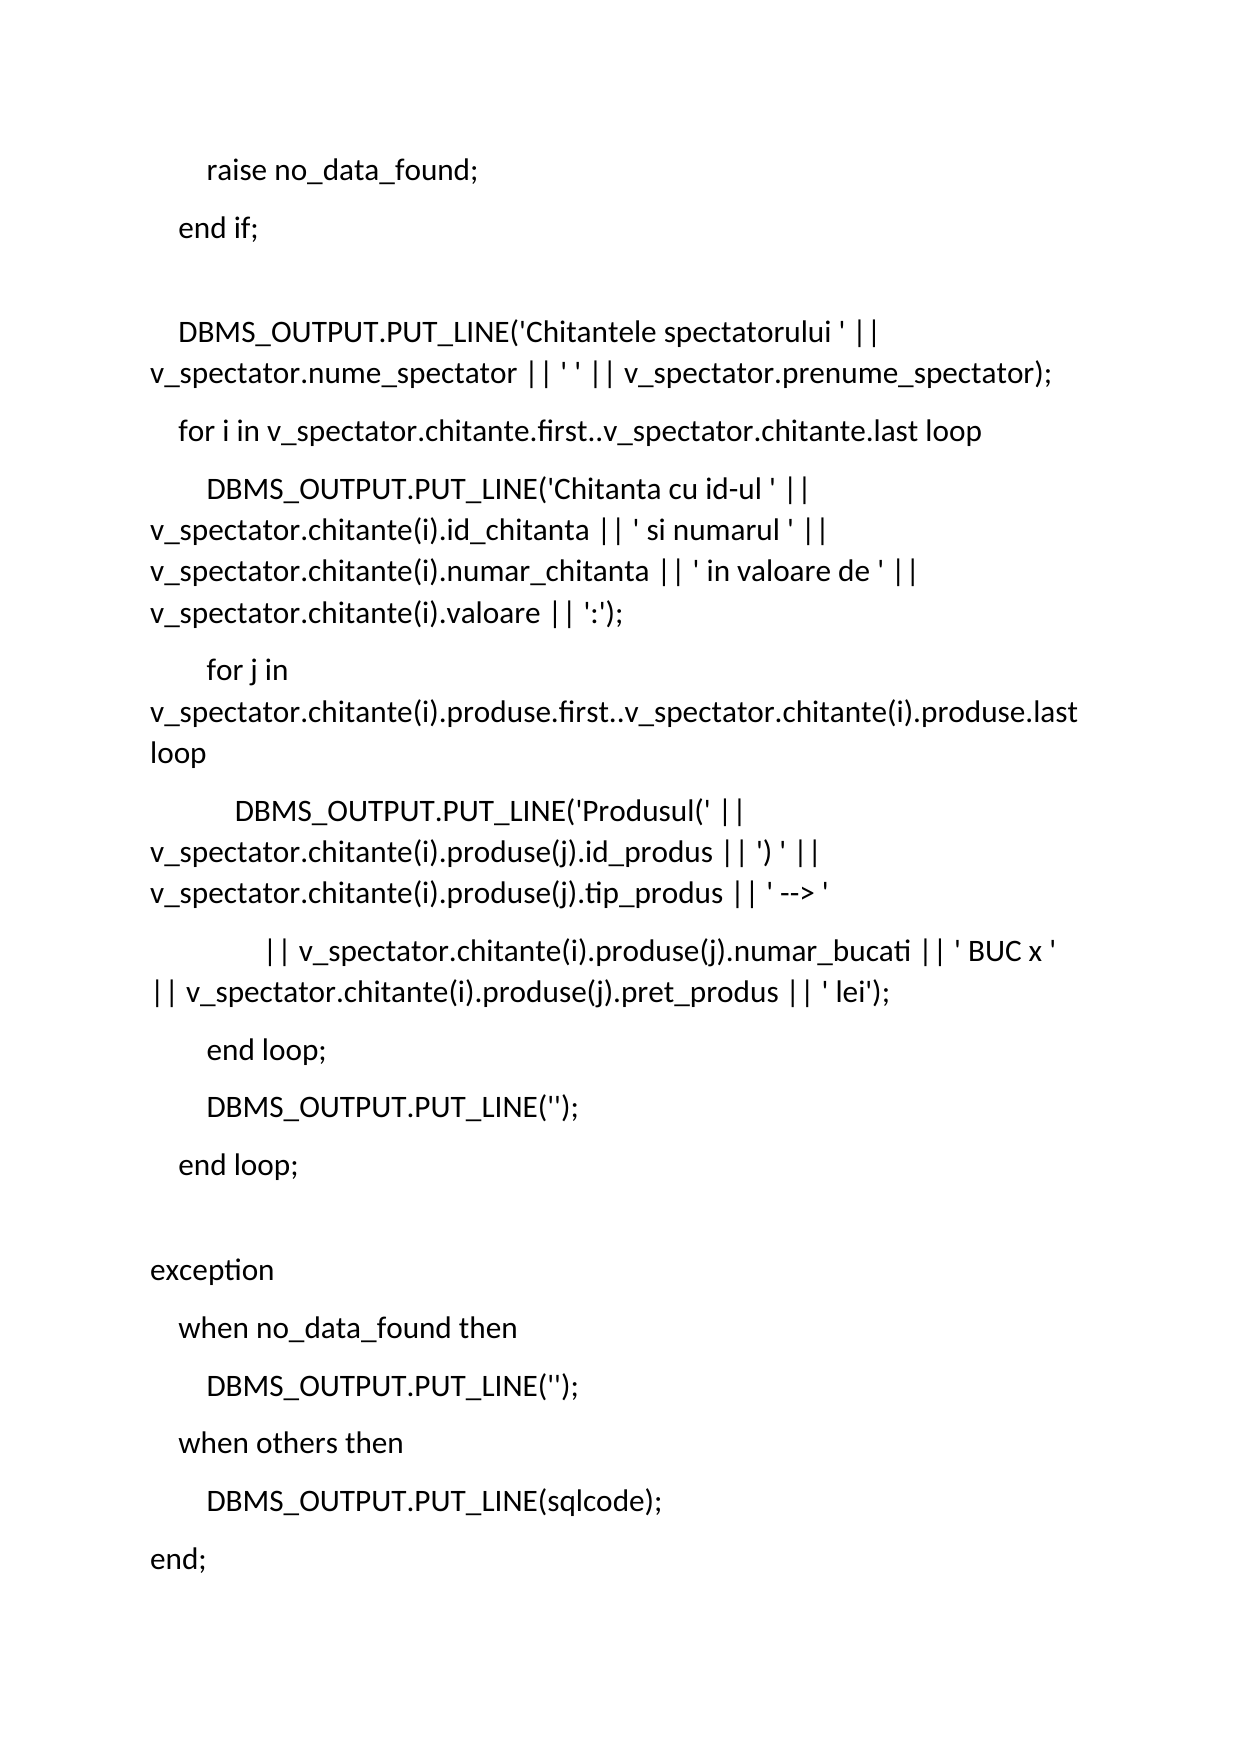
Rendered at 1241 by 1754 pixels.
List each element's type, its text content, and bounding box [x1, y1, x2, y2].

text exception [150, 1250, 1090, 1288]
text DBMS_OUTPUT.PUT_LINE('Chitantele spectatorului ' || v_spectator.nume_spectator || ' ' || v_spectator.prenume_spectator); [150, 312, 1090, 392]
text DBMS_OUTPUT.PUT_LINE('Chitanta cu id-ul ' || v_spectator.chitante(i).id_chitanta || ' si numarul ' || v_spectator.chitante(i).numar_chitanta || ' in valoare de ' || v_spectator.chitante(i).valoare || ':'); [150, 469, 1090, 631]
text DBMS_OUTPUT.PUT_LINE(''); [150, 1366, 1090, 1404]
text raise no_data_found; [150, 150, 1090, 188]
text end loop; [150, 1030, 1090, 1068]
text for j in v_spectator.chitante(i).produse.first..v_spectator.chitante(i).produse.last loop [150, 651, 1090, 771]
text DBMS_OUTPUT.PUT_LINE(''); [150, 1087, 1090, 1126]
text end; [150, 1539, 1090, 1577]
text end loop; [150, 1145, 1090, 1183]
text || v_spectator.chitante(i).produse(j).numar_bucati || ' BUC x ' || v_spectator.chitante(i).produse(j).pret_produs || ' lei'); [150, 931, 1090, 1010]
text when no_data_found then [150, 1308, 1090, 1346]
text when others then [150, 1423, 1090, 1462]
text end if; [150, 208, 1090, 246]
text DBMS_OUTPUT.PUT_LINE('Produsul(' || v_spectator.chitante(i).produse(j).id_produs || ') ' || v_spectator.chitante(i).produse(j).tip_produs || ' --> ' [150, 791, 1090, 911]
text for i in v_spectator.chitante.first..v_spectator.chitante.last loop [150, 411, 1090, 449]
text DBMS_OUTPUT.PUT_LINE(sqlcode); [150, 1481, 1090, 1519]
